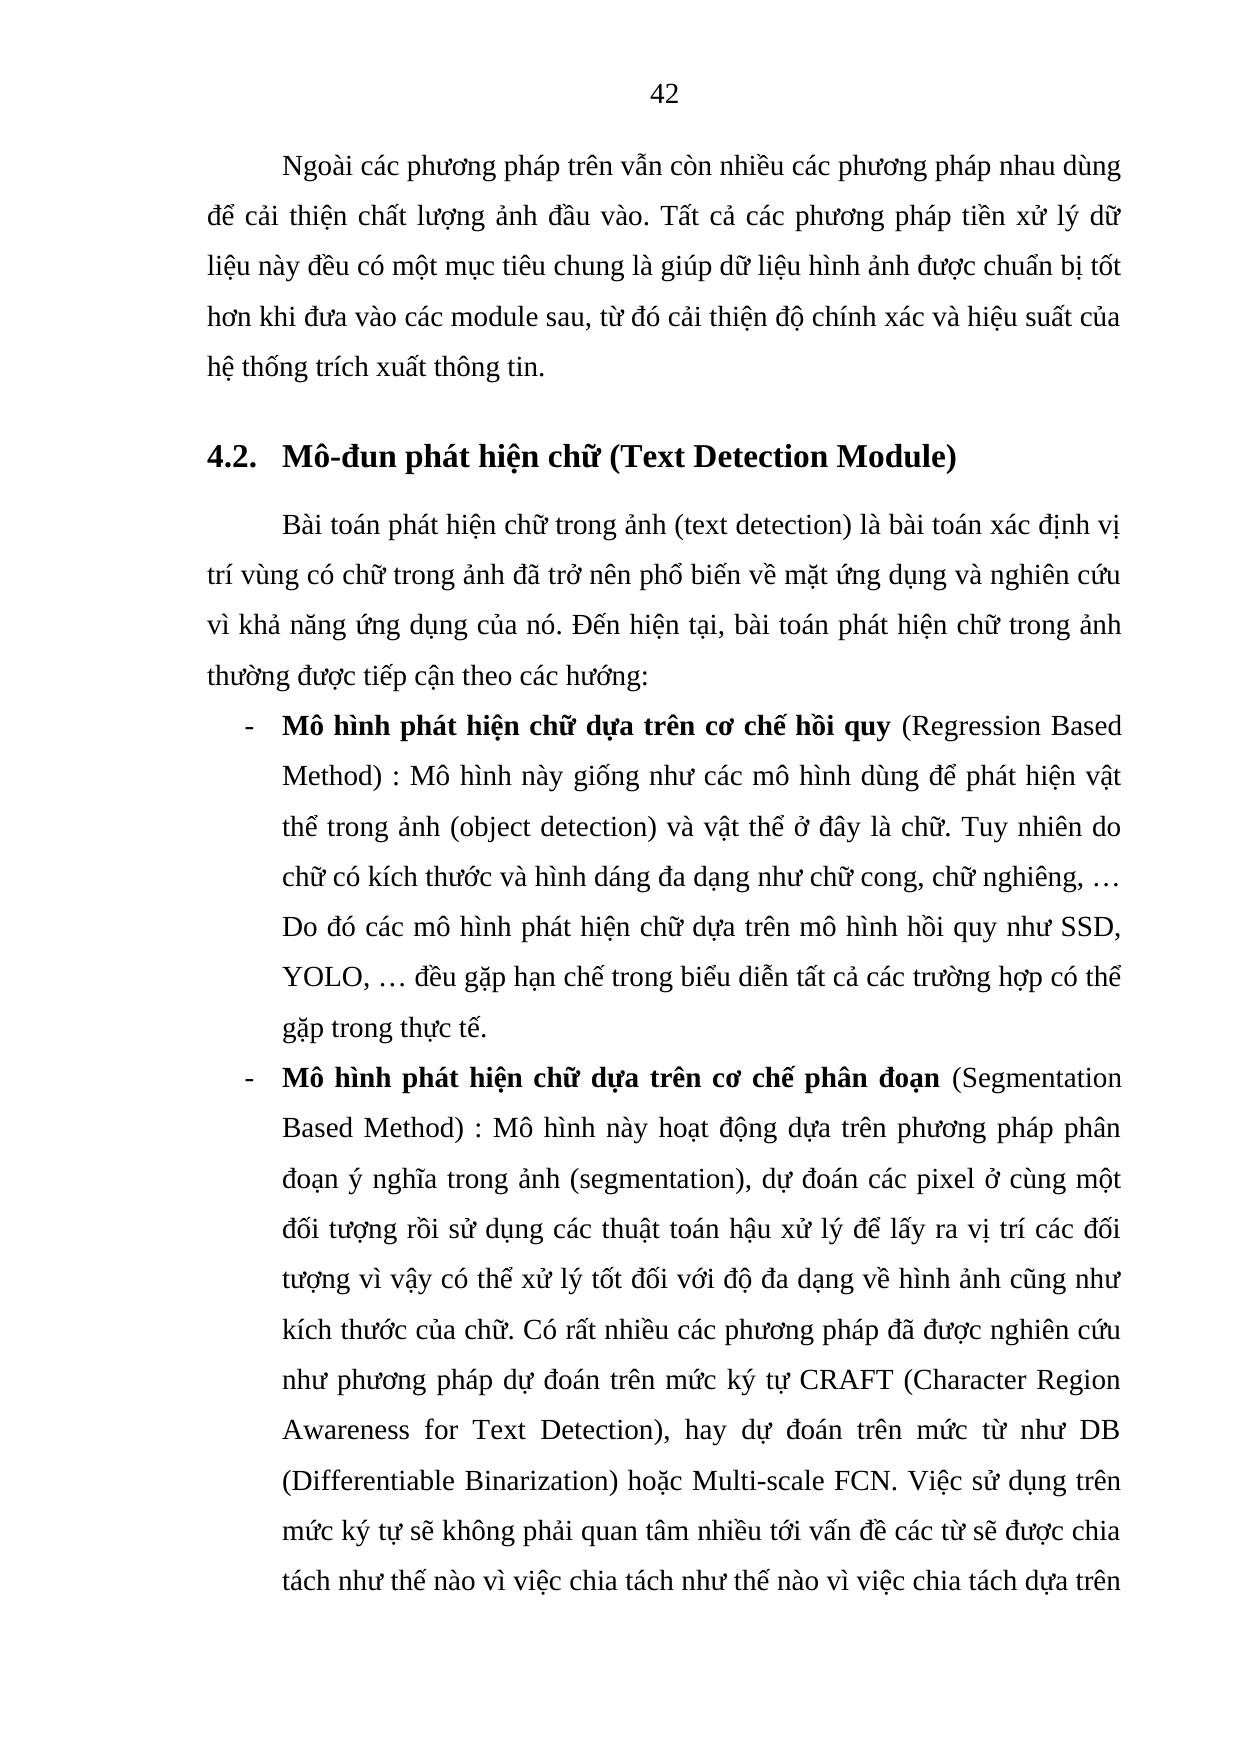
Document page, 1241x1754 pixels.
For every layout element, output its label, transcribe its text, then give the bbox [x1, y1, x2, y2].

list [244, 1060, 1122, 1597]
text Bài toán phát hiện chữ trong ảnh (text detection) là bài toán xác định vị trí vùng có chữ trong ảnh đã trở nên phổ biến về mặt ứng dụng và nghiên cứu vì khả năng ứng dụng của nó. Đến hiện tại, bài toán phát hiện chữ trong ảnh thường được tiếp cận theo các hướng: [207, 507, 1122, 691]
list Mô hình phát hiện chữ dựa trên cơ chế hồi quy (Regression Based Method) : Mô hình này giống như các mô hình dùng để phát hiện vật thể trong ảnh (object detection) và vật thể ở đây là chữ. Tuy nhiên do chữ có kích thước và hình dáng đa dạng như chữ cong, chữ nghiêng, … Do đó các mô hình phát hiện chữ dựa trên mô hình hồi quy như SSD, YOLO, … đều gặp hạn chế trong biểu diễn tất cả các trường hợp có thể gặp trong thực tế. [244, 708, 1122, 1043]
text Ngoài các phương pháp trên vẫn còn nhiều các phương pháp nhau dùng để cải thiện chất lượng ảnh đầu vào. Tất cả các phương pháp tiền xử lý dữ liệu này đều có một mục tiêu chung là giúp dữ liệu hình ảnh được chuẩn bị tốt hơn khi đưa vào các module sau, từ đó cải thiện độ chính xác và hiệu suất của hệ thống trích xuất thông tin. [207, 148, 1122, 382]
subtitle 4.2. Mô-đun phát hiện chữ (Text Detection Module) [207, 437, 1122, 475]
